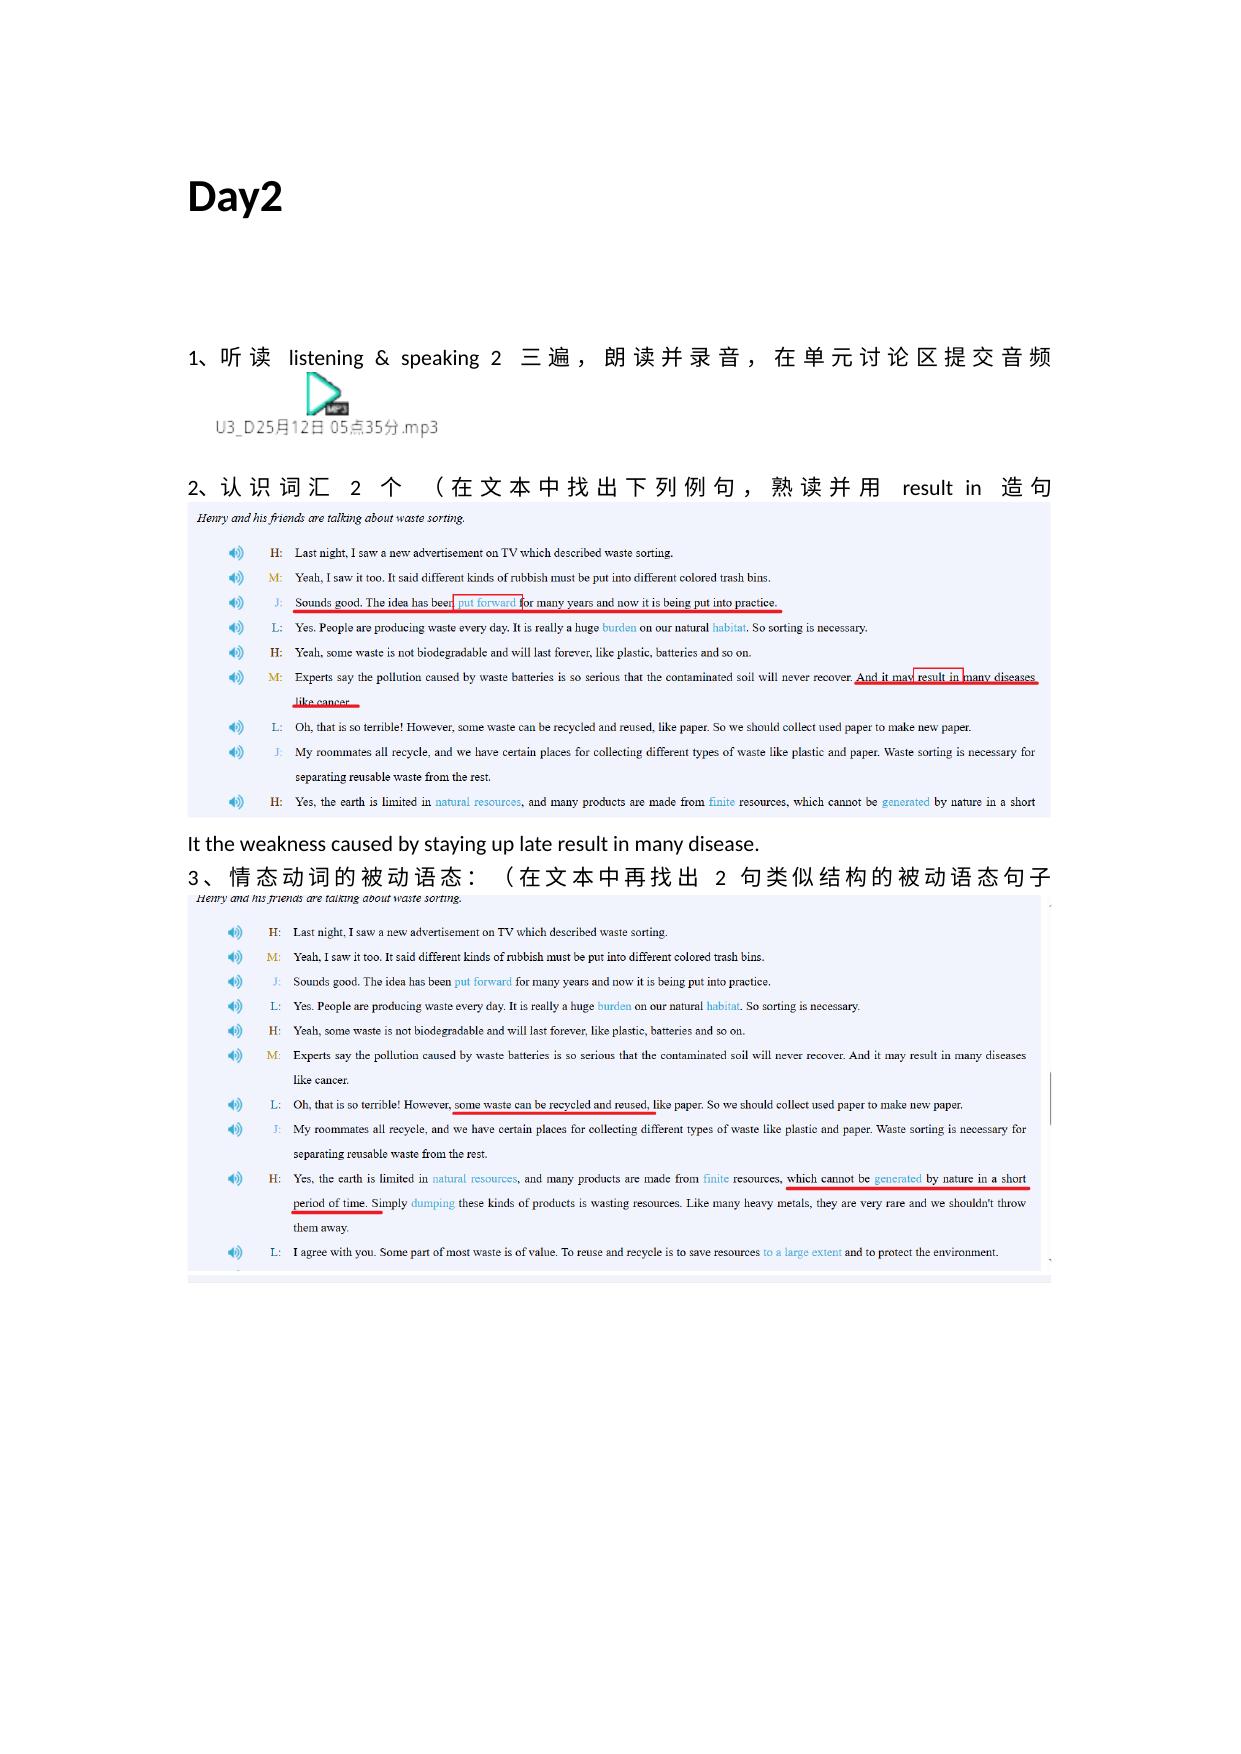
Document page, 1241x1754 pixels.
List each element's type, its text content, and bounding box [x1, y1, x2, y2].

picture [187, 892, 1052, 1291]
list It the weakness caused by staying up late result in many disease. [187, 827, 1053, 859]
subtitle Day2 [187, 162, 1053, 227]
picture [187, 502, 1052, 821]
list 听读 listening & speaking 2 三遍，朗读并录音，在单元讨论区提交音频 [187, 339, 1053, 469]
